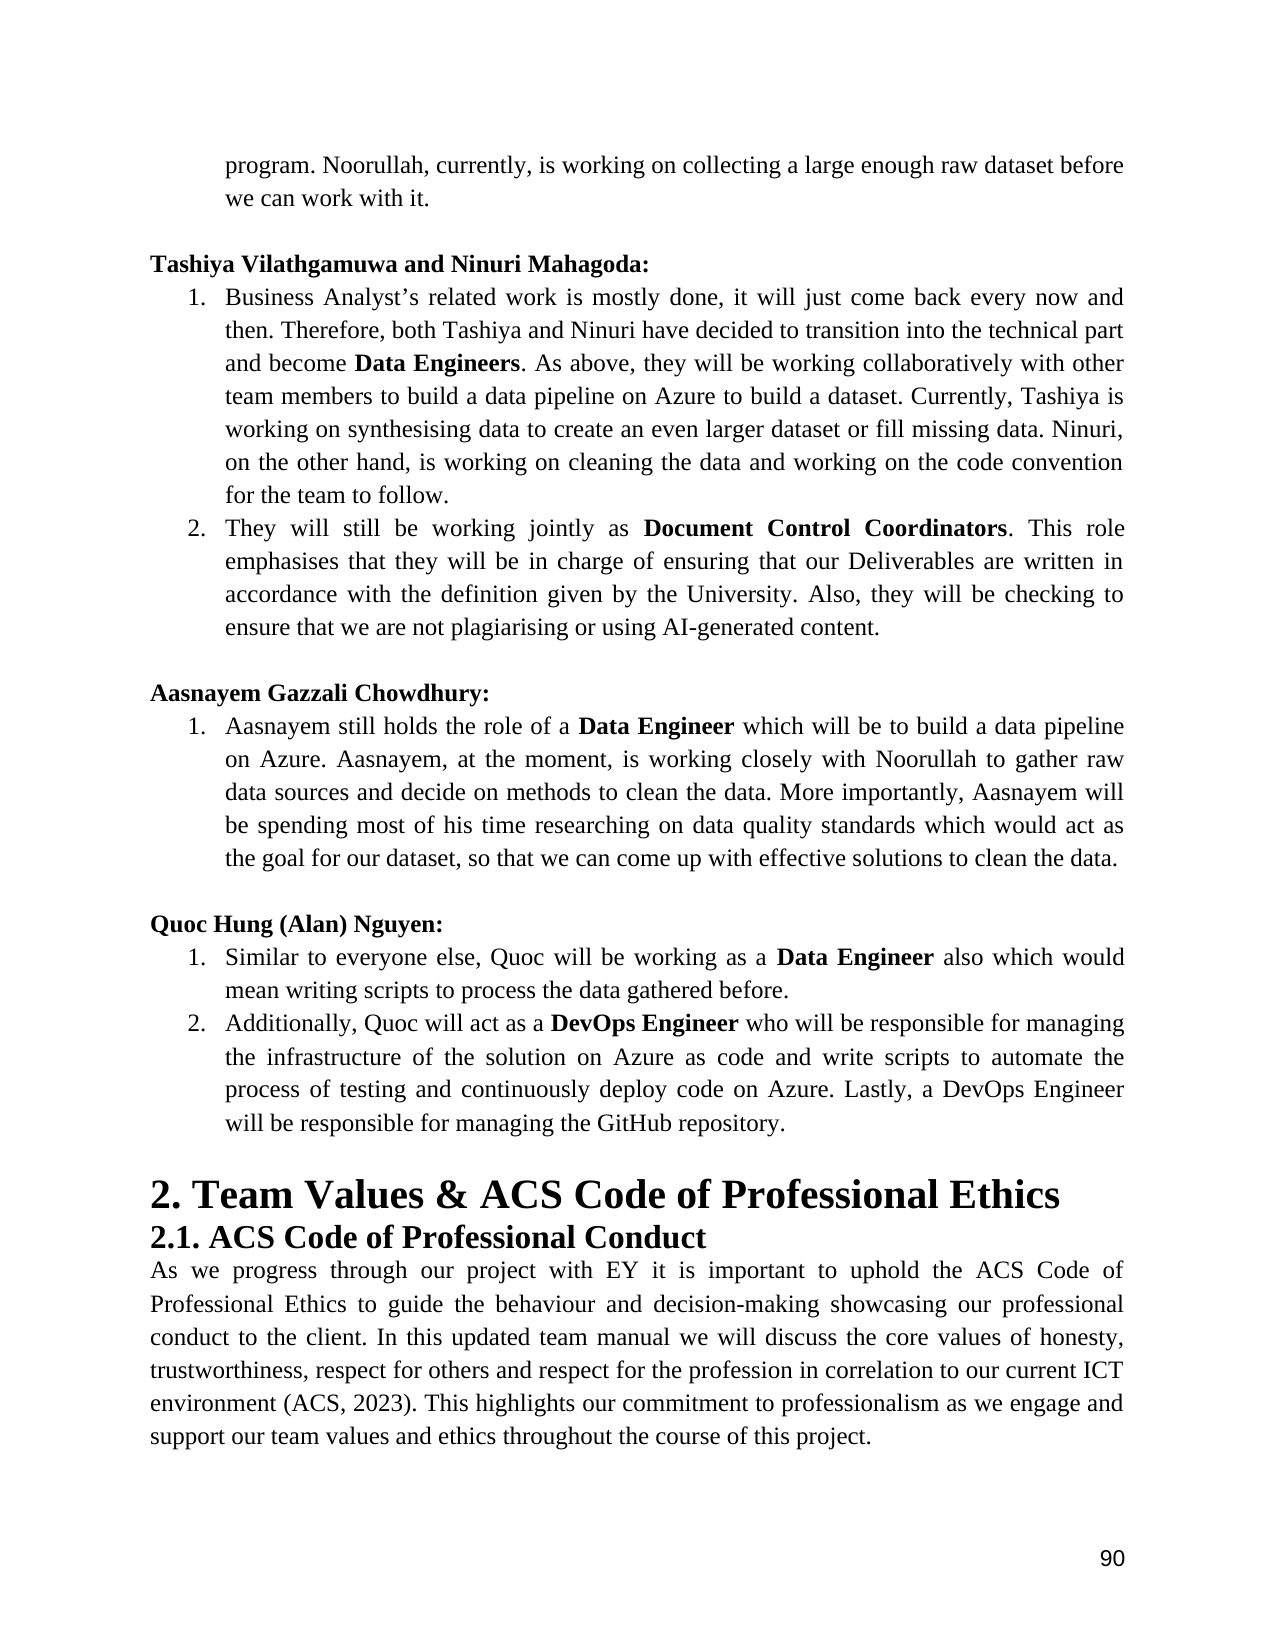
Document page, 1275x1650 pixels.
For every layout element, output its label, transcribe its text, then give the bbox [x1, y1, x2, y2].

subtitle 2. Team Values & ACS Code of Professional Ethics [150, 1169, 1125, 1217]
list Additionally, Quoc will act as a DevOps Engineer who will be responsible for managing the infrastructure of the solution on Azure as code and write scripts to automate the process of testing and continuously deploy code on Azure. Lastly, a DevOps Engineer will be responsible for managing the GitHub repository. [187, 1008, 1125, 1136]
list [187, 150, 1125, 212]
list Similar to everyone else, Quoc will be working as a Data Engineer also which would mean writing scripts to process the data gathered before. [187, 942, 1125, 1004]
subtitle 2.1. ACS Code of Professional Conduct [150, 1217, 1125, 1256]
text Tashiya Vilathgamuwa and Ninuri Mahagoda: [150, 249, 1125, 278]
list They will still be working jointly as Document Control Coordinators. This role emphasises that they will be in charge of ensuring that our Deliverables are written in accordance with the definition given by the University. Also, they will be checking to ensure that we are not plagiarising or using AI-generated content. [187, 513, 1125, 641]
list Aasnayem still holds the role of a Data Engineer which will be to build a data pipeline on Azure. Aasnayem, at the moment, is working closely with Noorullah to gather raw data sources and decide on methods to clean the data. More importantly, Aasnayem will be spending most of his time researching on data quality standards which would act as the goal for our dataset, so that we can come up with effective solutions to clean the data. [187, 711, 1125, 872]
text As we progress through our project with EY it is important to uphold the ACS Code of Professional Ethics to guide the behaviour and decision-making showcasing our professional conduct to the client. In this updated team manual we will discuss the core values of honesty, trustworthiness, respect for others and respect for the profession in correlation to our current ICT environment (ACS, 2023). This highlights our commitment to professionalism as we engage and support our team values and ethics throughout the course of this project. [150, 1256, 1125, 1449]
list Business Analyst’s related work is mostly done, it will just come back every now and then. Therefore, both Tashiya and Ninuri have decided to transition into the technical part and become Data Engineers. As above, they will be working collaboratively with other team members to build a data pipeline on Azure to build a dataset. Currently, Tashiya is working on synthesising data to create an even larger dataset or fill missing data. Ninuri, on the other hand, is working on cleaning the data and working on the code convention for the team to follow. [187, 282, 1125, 509]
text Quoc Hung (Alan) Nguyen: [150, 909, 1125, 938]
text Aasnayem Gazzali Chowdhury: [150, 678, 1125, 707]
